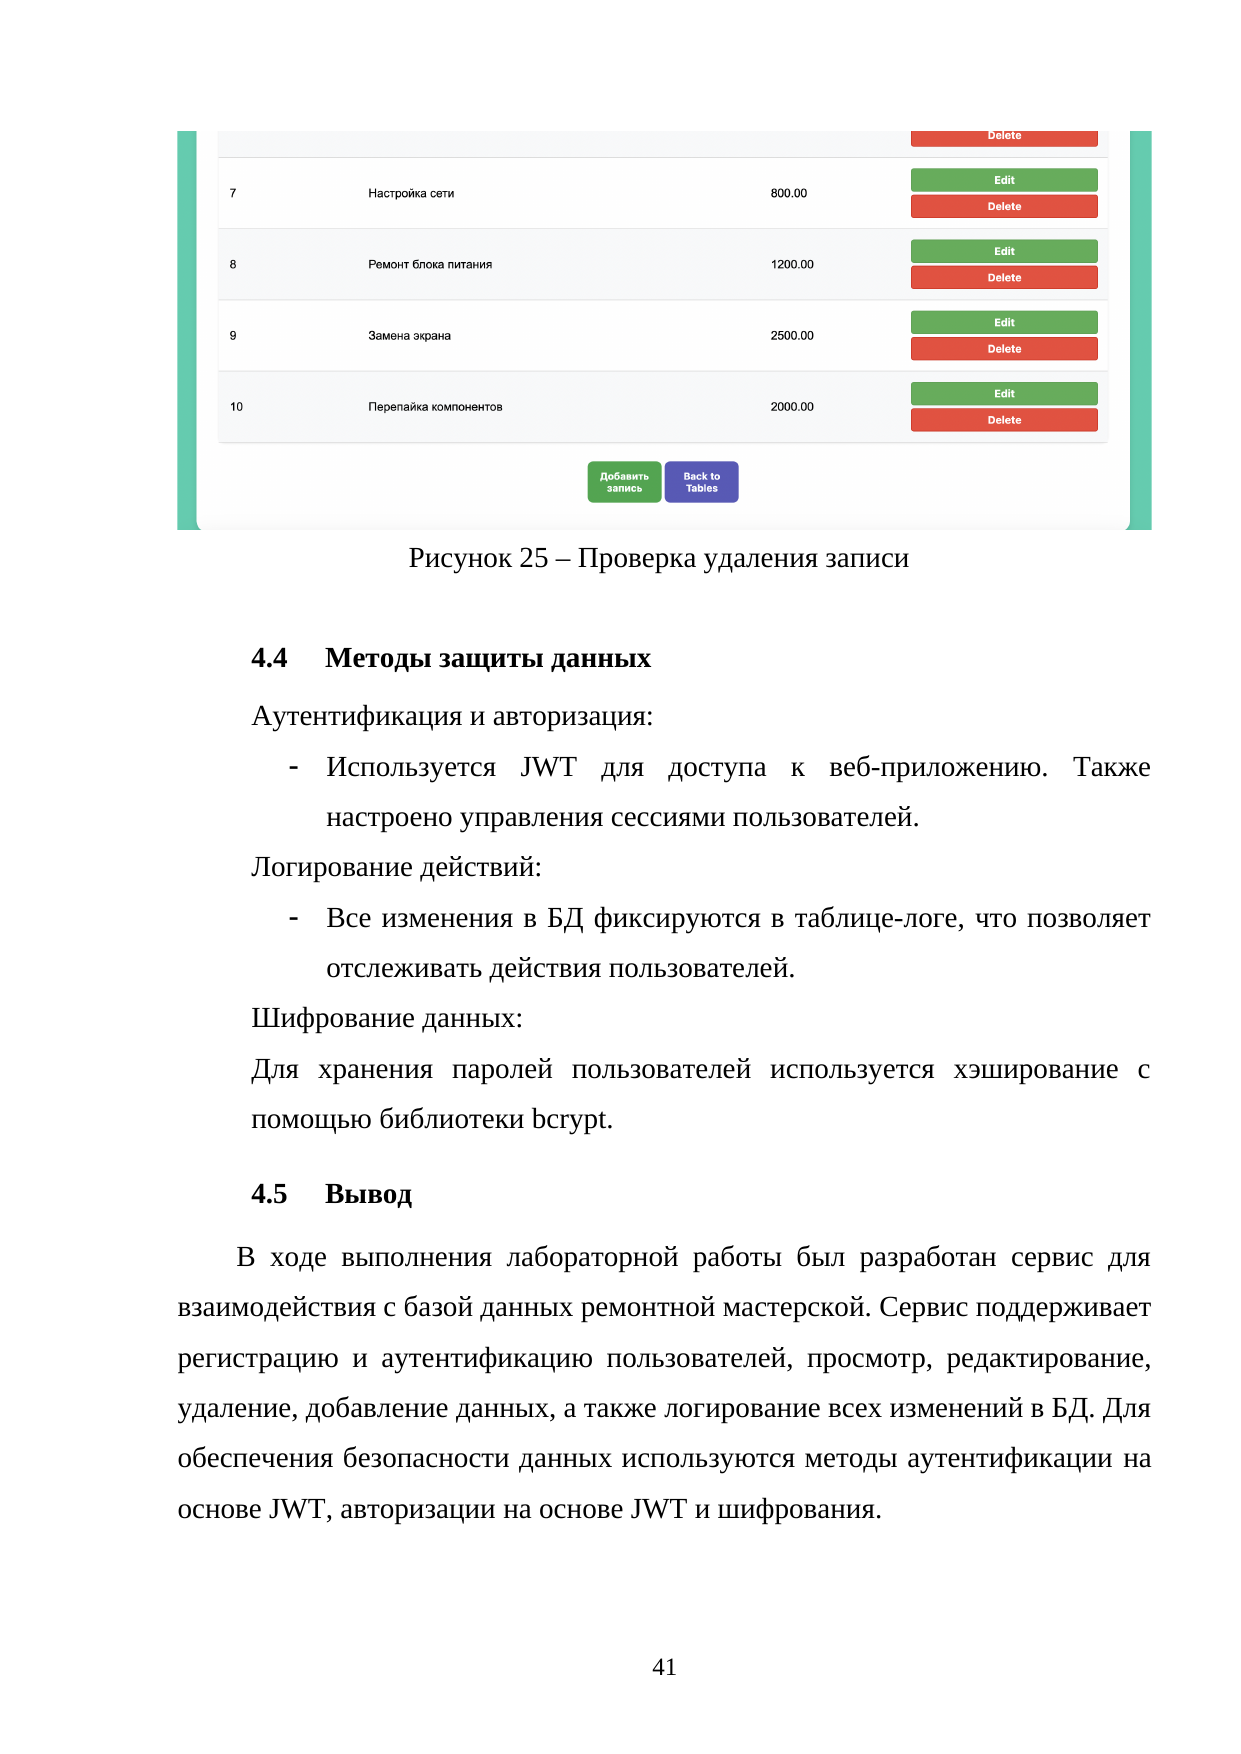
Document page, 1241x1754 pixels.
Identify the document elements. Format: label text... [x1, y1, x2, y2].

text Для хранения паролей пользователей используется хэширование с помощью библиотеки bcrypt. [251, 1051, 1152, 1135]
text Аутентификация и авторизация: [177, 698, 1152, 732]
subtitle Методы защиты данных [251, 640, 1093, 673]
list Все изменения в БД фиксируются в таблице-логе, что позволяет отслеживать действия пользователей. [288, 900, 1152, 984]
text Проверка удаления записи [251, 540, 1152, 574]
text Логирование действий: [177, 849, 1152, 883]
list Используется JWT для доступа к веб-приложению. Также настроено управления сессиями пользователей. [288, 749, 1152, 833]
subtitle Вывод [251, 1176, 1093, 1210]
picture [177, 131, 1152, 530]
text В ходе выполнения лабораторной работы был разработан сервис для взаимодействия с базой данных ремонтной мастерской. Сервис поддерживает регистрацию и аутентификацию пользователей, просмотр, редактирование, удаление, добавление данных, а также логирование всех изменений в БД. Для обеспечения безопасности данных используются методы аутентификации на основе JWT, авторизации на основе JWT и шифрования. [177, 1239, 1152, 1524]
text Шифрование данных: [177, 1001, 1152, 1034]
